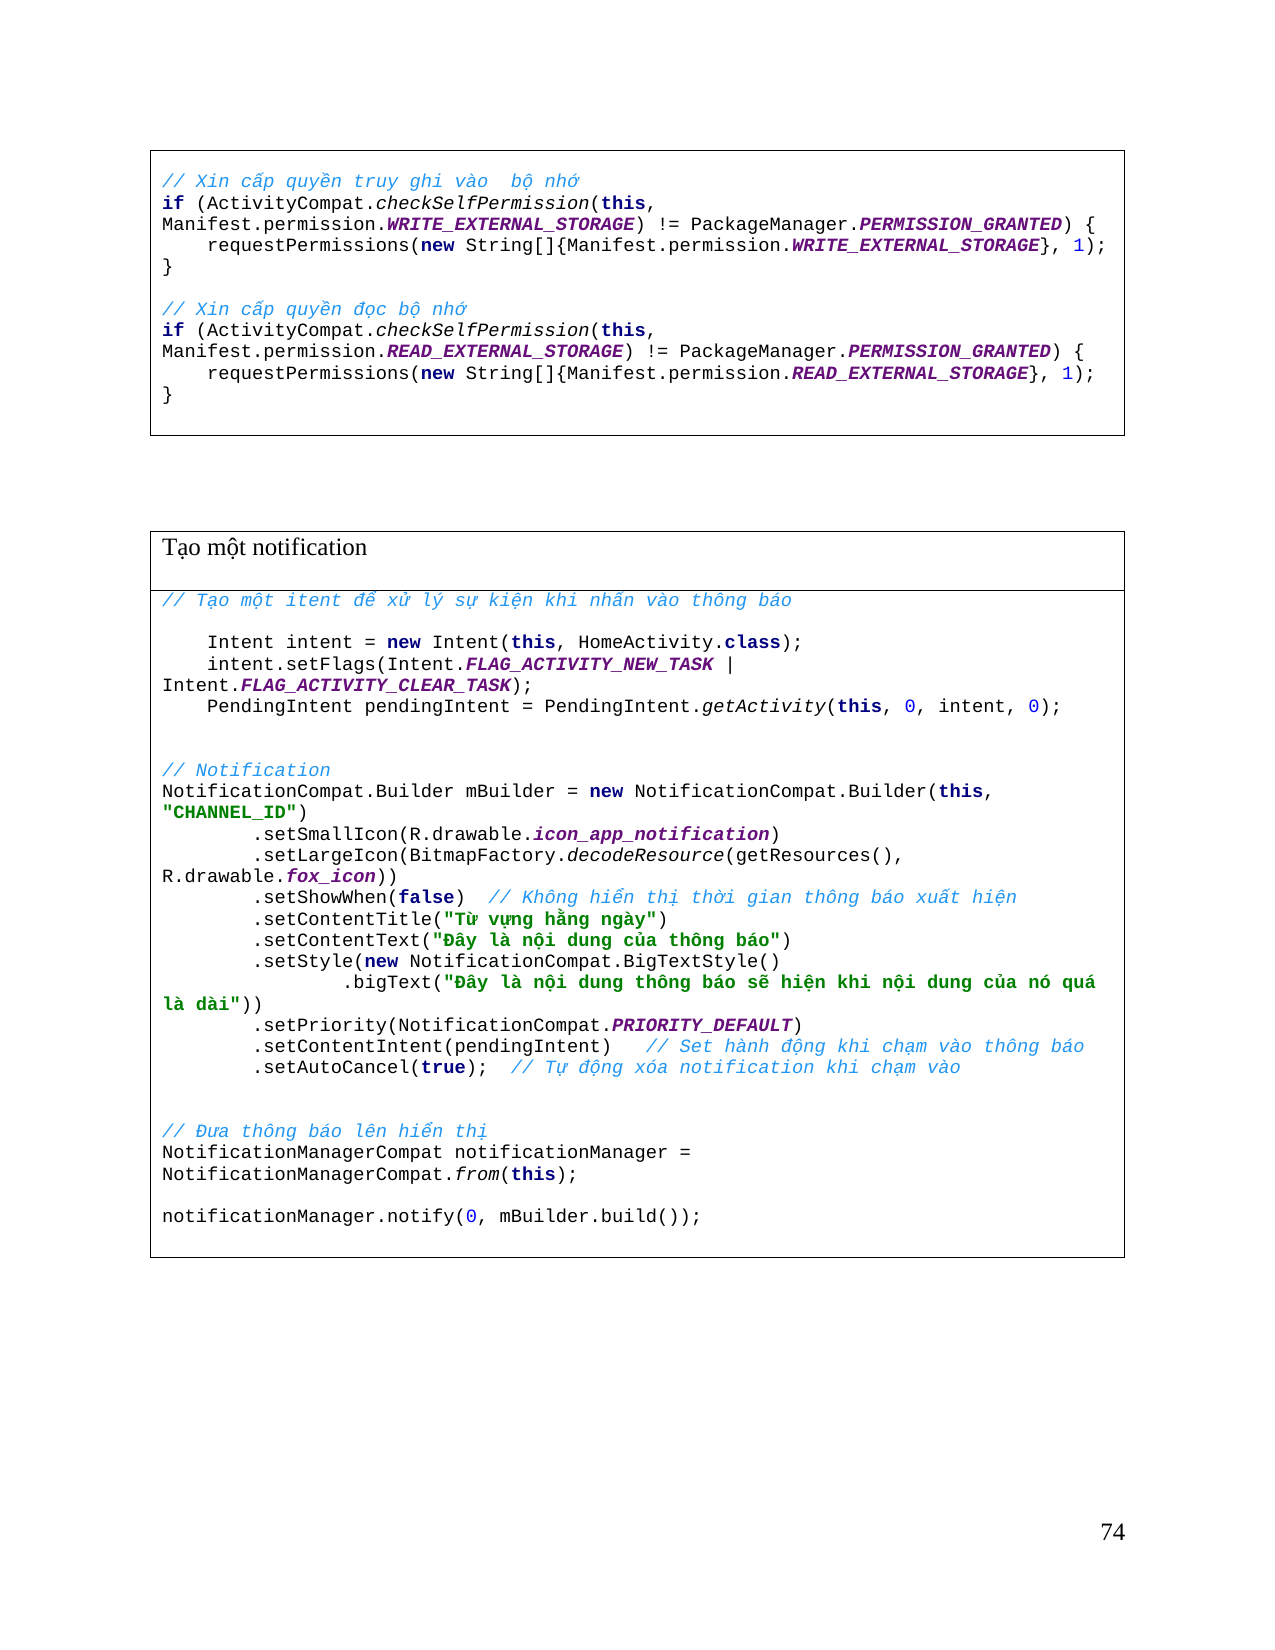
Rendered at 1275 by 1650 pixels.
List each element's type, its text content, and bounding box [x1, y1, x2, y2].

table_cell // Xin cấp quyền truy ghi vào bộ nhớ if (ActivityCompat.checkSelfPermission(this, Manifest.permission.WRITE_EXTERNAL_STORAGE) != PackageManager.PERMISSION_GRANTED) { requestPermissions(new String[]{Manifest.permission.WRITE_EXTERNAL_STORAGE}, 1); } // Xin cấp quyền đọc bộ nhớ if (ActivityCompat.checkSelfPermission(this, Manifest.permission.READ_EXTERNAL_STORAGE) != PackageManager.PERMISSION_GRANTED) { requestPermissions(new String[]{Manifest.permission.READ_EXTERNAL_STORAGE}, 1); } [151, 151, 1124, 435]
table_cell // Tạo một itent để xử lý sự kiện khi nhấn vào thông báo Intent intent = new Intent(this, HomeActivity.class); intent.setFlags(Intent.FLAG_ACTIVITY_NEW_TASK | Intent.FLAG_ACTIVITY_CLEAR_TASK); PendingIntent pendingIntent = PendingIntent.getActivity(this, 0, intent, 0); // Notification NotificationCompat.Builder mBuilder = new NotificationCompat.Builder(this, "CHANNEL_ID") .setSmallIcon(R.drawable.icon_app_notification) .setLargeIcon(BitmapFactory.decodeResource(getResources(), R.drawable.fox_icon)) .setShowWhen(false) // Không hiển thị thời gian thông báo xuất hiện .setContentTitle("Từ vựng hằng ngày") .setContentText("Đây là nội dung của thông báo") .setStyle(new NotificationCompat.BigTextStyle() .bigText("Đây là nội dung thông báo sẽ hiện khi nội dung của nó quá là dài")) .setPriority(NotificationCompat.PRIORITY_DEFAULT) .setContentIntent(pendingIntent) // Set hành động khi chạm vào thông báo .setAutoCancel(true); // Tự động xóa notification khi chạm vào // Đưa thông báo lên hiển thị NotificationManagerCompat notificationManager = NotificationManagerCompat.from(this); notificationManager.notify(0, mBuilder.build()); [151, 591, 1124, 1257]
table_header Tạo một notification [151, 532, 1124, 590]
